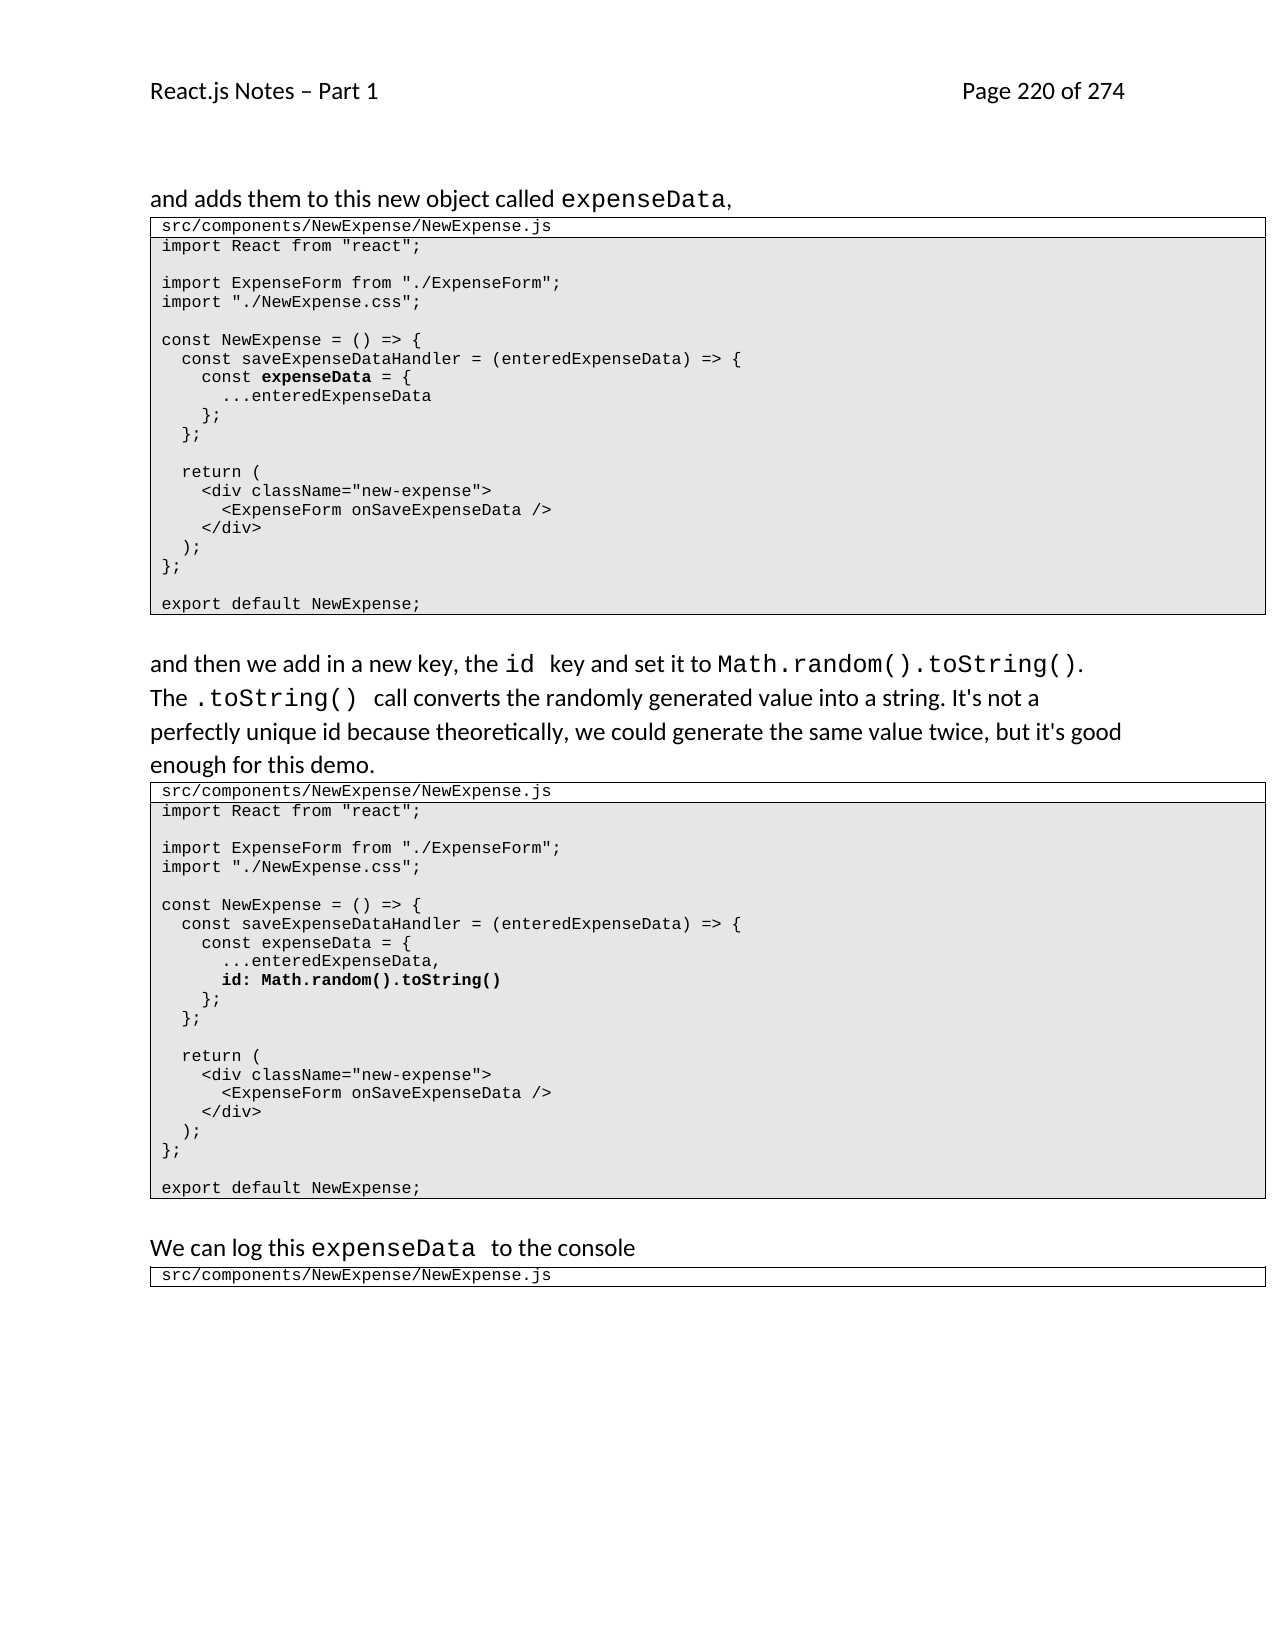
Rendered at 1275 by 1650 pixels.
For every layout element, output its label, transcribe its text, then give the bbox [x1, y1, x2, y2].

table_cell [151, 238, 1265, 614]
text and then we add in a new key, the id key and set it to Math.random().toString(). The .toString() call converts the randomly generated value into a string. It's not a perfectly unique id because theoretically, we could generate the same value twice, but it's good enough for this demo. [150, 648, 1125, 780]
table_header src/components/NewExpense/NewExpense.js [151, 218, 1265, 237]
table_cell import React from "react"; import ExpenseForm from "./ExpenseForm"; import "./NewExpense.css"; const NewExpense = () => { const saveExpenseDataHandler = (enteredExpenseData) => { const expenseData = { ...enteredExpenseData, id: Math.random().toString() }; }; return ( <div className="new-expense"> <ExpenseForm onSaveExpenseData /> </div> ); }; export default NewExpense; [151, 803, 1265, 1198]
table_header src/components/NewExpense/NewExpense.js [151, 1268, 1265, 1286]
text and adds them to this new object called expenseData, [150, 183, 1125, 215]
text We can log this expenseData to the console [150, 1232, 1125, 1264]
table_header src/components/NewExpense/NewExpense.js [151, 783, 1265, 802]
